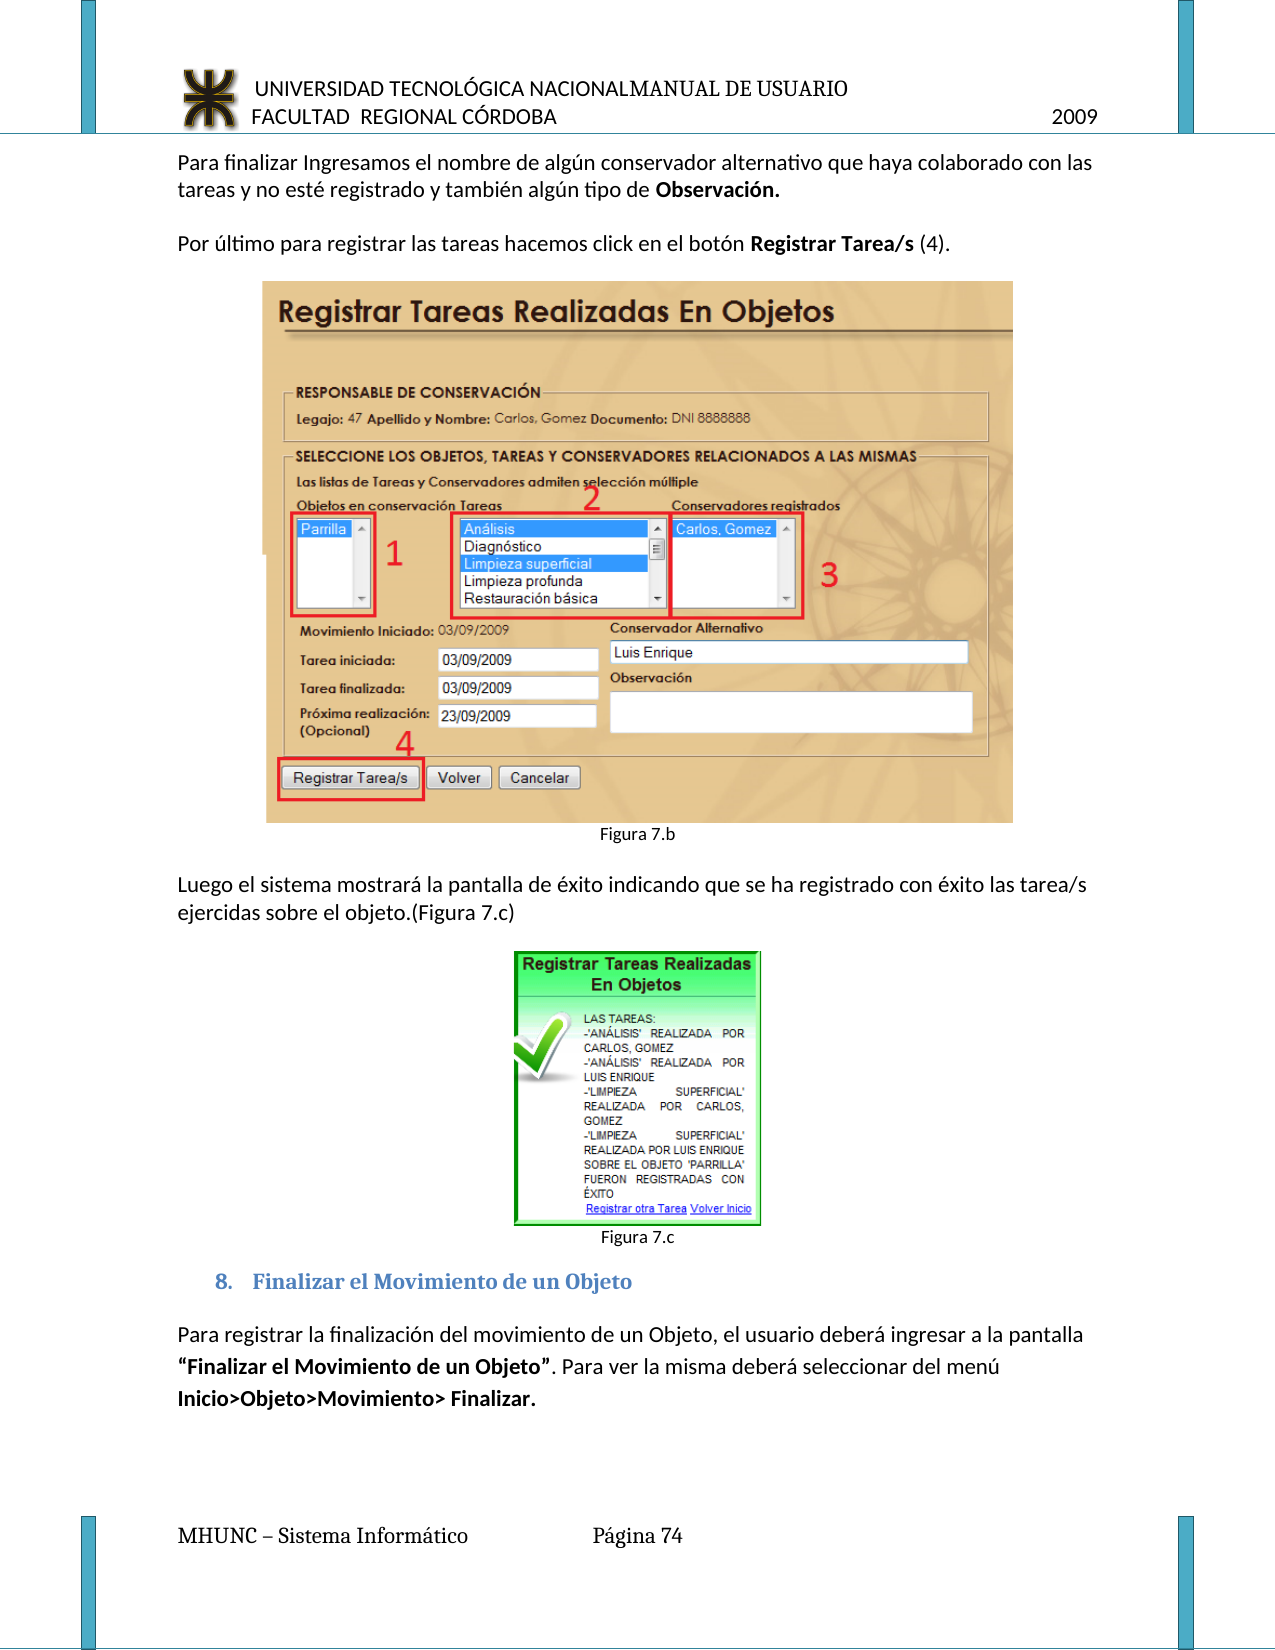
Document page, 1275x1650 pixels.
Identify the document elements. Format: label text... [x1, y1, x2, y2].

picture [182, 68, 240, 132]
subtitle Finalizar el Movimiento de un Objeto [215, 1269, 1098, 1295]
picture [262, 281, 1013, 823]
text Para registrar la finalización del movimiento de un Objeto, el usuario deberá ingresar a la pantalla “Finalizar el Movimiento de un Objeto”. Para ver la misma deberá seleccionar del menú Inicio>Objeto>Movimiento> Finalizar. [177, 1320, 1098, 1412]
text Por último para registrar las tareas hacemos click en el botón Registrar Tarea/s (4). [177, 229, 1098, 257]
picture [513, 951, 762, 1226]
text Luego el sistema mostrará la pantalla de éxito indicando que se ha registrado con éxito las tarea/s ejercidas sobre el objeto.(Figura 7.c) [177, 870, 1098, 926]
text Para finalizar Ingresamos el nombre de algún conservador alternativo que haya colaborado con las tareas y no esté registrado y también algún tipo de Observación. [177, 148, 1098, 204]
